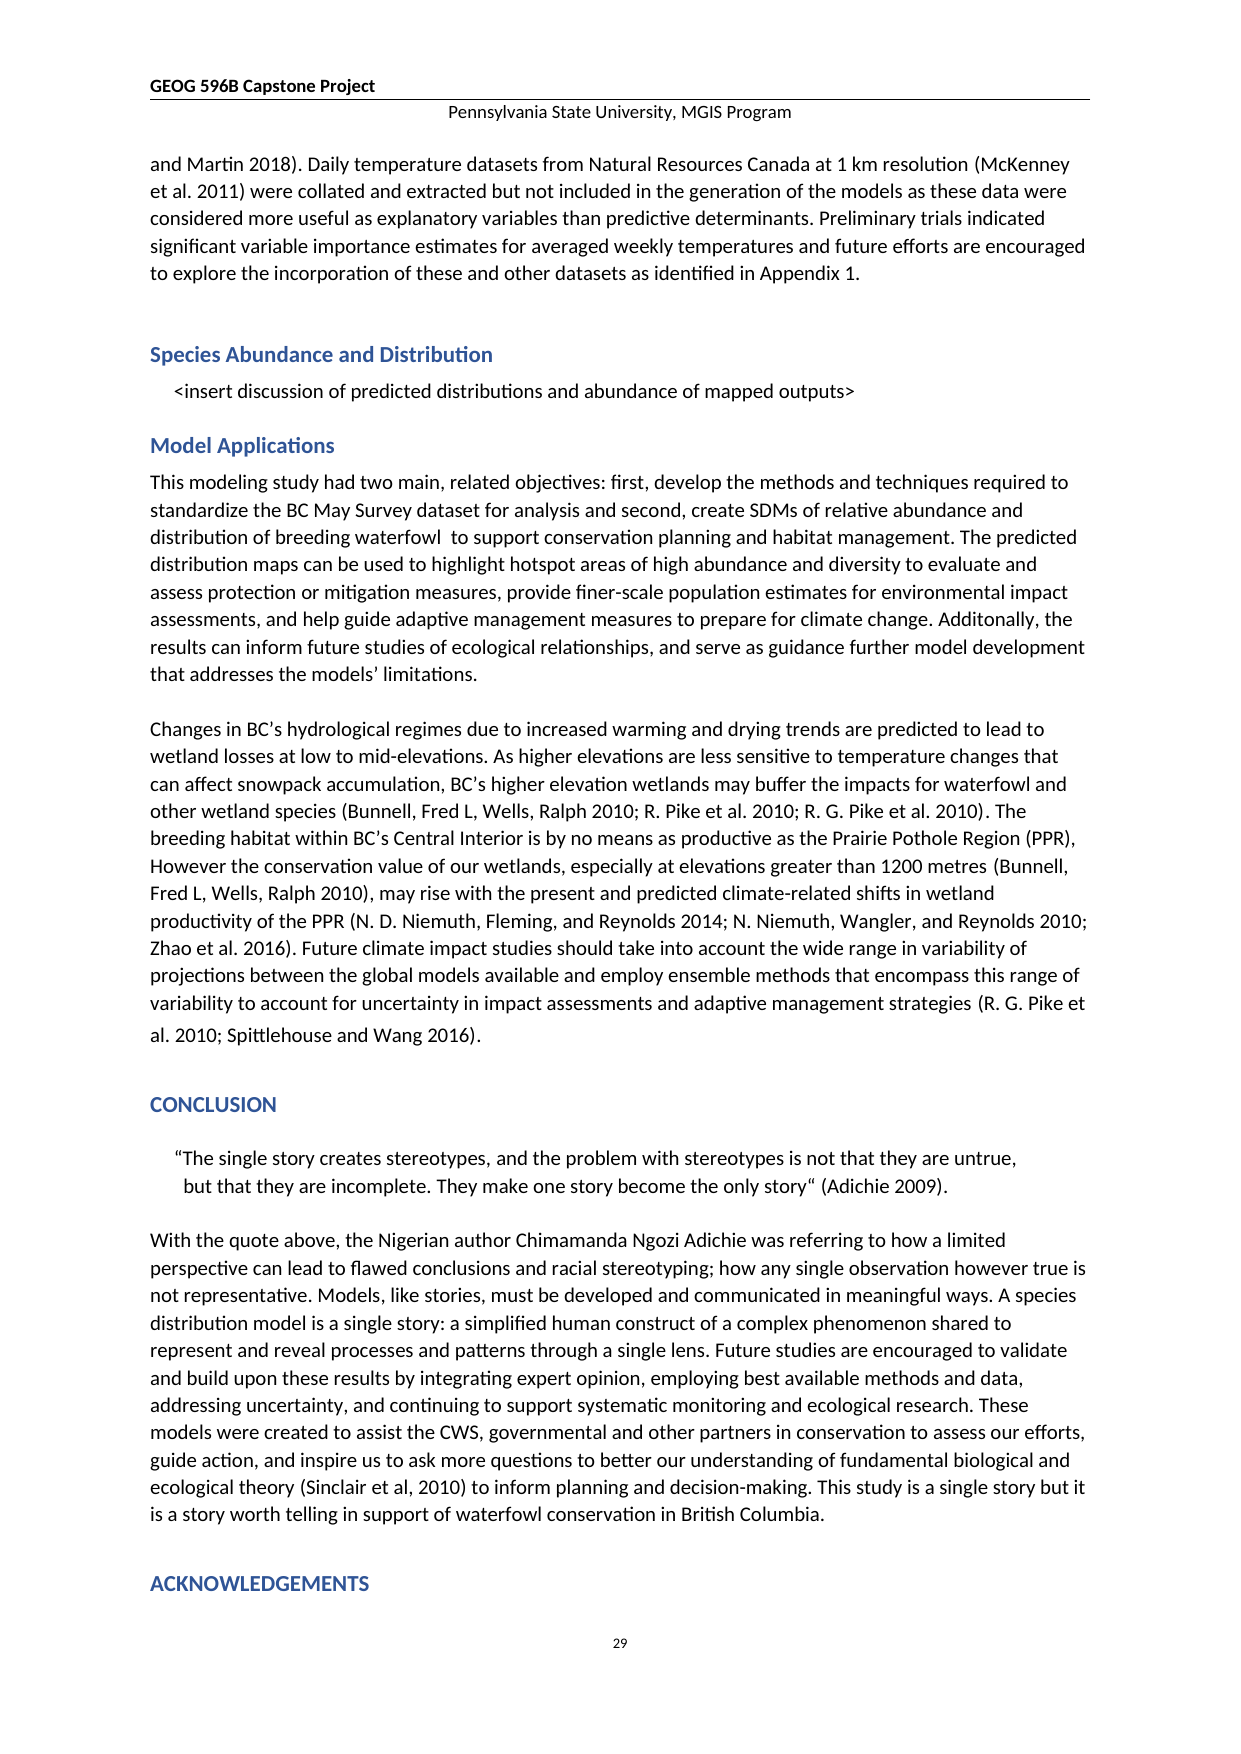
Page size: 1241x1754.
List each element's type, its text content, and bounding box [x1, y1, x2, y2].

text CONCLUSION [150, 1090, 1090, 1118]
text “The single story creates stereotypes, and the problem with stereotypes is not that they are untrue, [150, 1146, 1090, 1171]
text Model Applications [150, 431, 1090, 459]
text This modeling study had two main, related objectives: first, develop the methods and techniques required to standardize the BC May Survey dataset for analysis and second, create SDMs of relative abundance and distribution of breeding waterfowl to support conservation planning and habitat management. The predicted distribution maps can be used to highlight hotspot areas of high abundance and diversity to evaluate and assess protection or mitigation measures, provide finer-scale population estimates for environmental impact assessments, and help guide adaptive management measures to prepare for climate change. Additonally, the results can inform future studies of ecological relationships, and serve as guidance further model development that addresses the models’ limitations. [150, 469, 1090, 687]
text Changes in BC’s hydrological regimes due to increased warming and drying trends are predicted to lead to wetland losses at low to mid-elevations. As higher elevations are less sensitive to temperature changes that can affect snowpack accumulation, BC’s higher elevation wetlands may buffer the impacts for waterfowl and other wetland species (Bunnell, Fred L, Wells, Ralph 2010; R. Pike et al. 2010; R. G. Pike et al. 2010). The breeding habitat within BC’s Central Interior is by no means as productive as the Prairie Pothole Region (PPR), However the conservation value of our wetlands, especially at elevations greater than 1200 metres (Bunnell, Fred L, Wells, Ralph 2010), may rise with the present and predicted climate-related shifts in wetland productivity of the PPR (N. D. Niemuth, Fleming, and Reynolds 2014; N. Niemuth, Wangler, and Reynolds 2010; Zhao et al. 2016). Future climate impact studies should take into account the wide range in variability of projections between the global models available and employ ensemble methods that encompass this range of variability to account for uncertainty in impact assessments and adaptive management strategies (R. G. Pike et al. 2010; Spittlehouse and Wang 2016). [150, 716, 1090, 1048]
text but that they are incomplete. They make one story become the only story“ (Adichie 2009). [150, 1173, 1090, 1198]
text Species Abundance and Distribution [150, 340, 1090, 368]
text <insert discussion of predicted distributions and abundance of mapped outputs> [150, 379, 1090, 404]
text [150, 151, 1090, 286]
text ACKNOWLEDGEMENTS [150, 1569, 1090, 1597]
text With the quote above, the Nigerian author Chimamanda Ngozi Adichie was referring to how a limited perspective can lead to flawed conclusions and racial stereotyping; how any single observation however true is not representative. Models, like stories, must be developed and communicated in meaningful ways. A species distribution model is a single story: a simplified human construct of a complex phenomenon shared to represent and reveal processes and patterns through a single lens. Future studies are encouraged to validate and build upon these results by integrating expert opinion, employing best available methods and data, addressing uncertainty, and continuing to support systematic monitoring and ecological research. These models were created to assist the CWS, governmental and other partners in conservation to assess our efforts, guide action, and inspire us to ask more questions to better our understanding of fundamental biological and ecological theory (Sinclair et al, 2010) to inform planning and decision-making. This study is a single story but it is a story worth telling in support of waterfowl conservation in British Columbia. [150, 1228, 1090, 1527]
